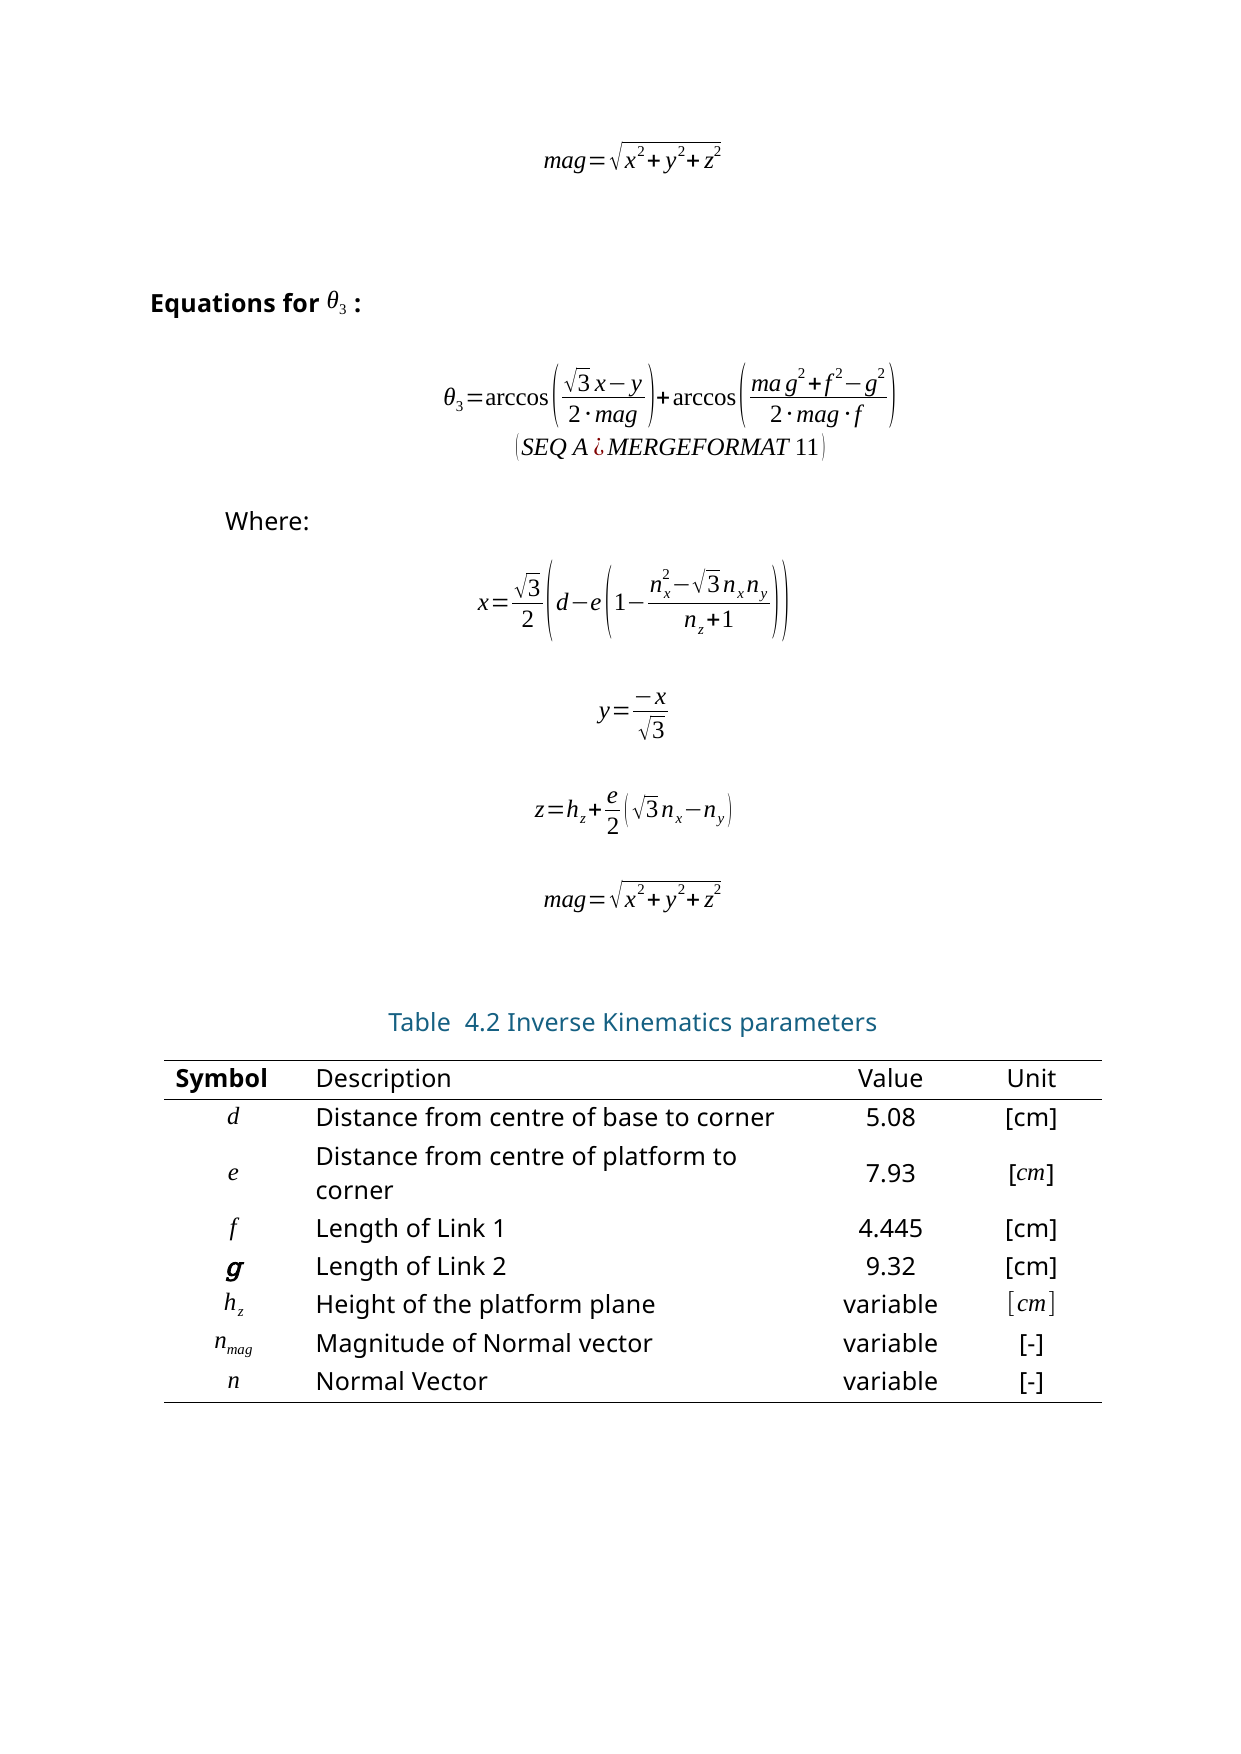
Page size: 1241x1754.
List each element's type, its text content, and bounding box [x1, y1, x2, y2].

table_header Symbol [164, 1061, 304, 1099]
table_cell [164, 1364, 304, 1402]
table_cell g [164, 1249, 304, 1287]
table_cell [cm] [961, 1249, 1102, 1287]
table_cell 4.445 [820, 1211, 961, 1249]
text Equations for : [150, 285, 1116, 319]
table_cell [-] [961, 1364, 1102, 1402]
table_cell Length of Link 2 [304, 1249, 820, 1287]
table_header Value [820, 1061, 961, 1099]
table_cell [164, 1138, 304, 1211]
table_cell 9.32 [820, 1249, 961, 1287]
table_cell Magnitude of Normal vector [304, 1325, 820, 1363]
table_cell Distance from centre of base to corner [304, 1100, 820, 1138]
table_cell [164, 1100, 304, 1138]
table_cell Distance from centre of platform to corner [304, 1138, 820, 1211]
table_cell variable [820, 1364, 961, 1402]
table_cell variable [820, 1287, 961, 1325]
table_cell [961, 1287, 1102, 1325]
table_cell Normal Vector [304, 1364, 820, 1402]
table_cell [] [961, 1138, 1102, 1211]
table_cell [164, 1287, 304, 1325]
table_header Unit [961, 1061, 1102, 1099]
table_cell [-] [961, 1325, 1102, 1363]
table_header Description [304, 1061, 820, 1099]
table_cell [cm] [961, 1211, 1102, 1249]
table_cell 5.08 [820, 1100, 961, 1138]
table_cell [cm] [961, 1100, 1102, 1138]
table_cell [164, 1211, 304, 1249]
table_cell 7.93 [820, 1138, 961, 1211]
table_cell [164, 1325, 304, 1363]
table_cell Length of Link 1 [304, 1211, 820, 1249]
table_cell Height of the platform plane [304, 1287, 820, 1325]
table_cell variable [820, 1325, 961, 1363]
text Where: [150, 504, 1116, 538]
